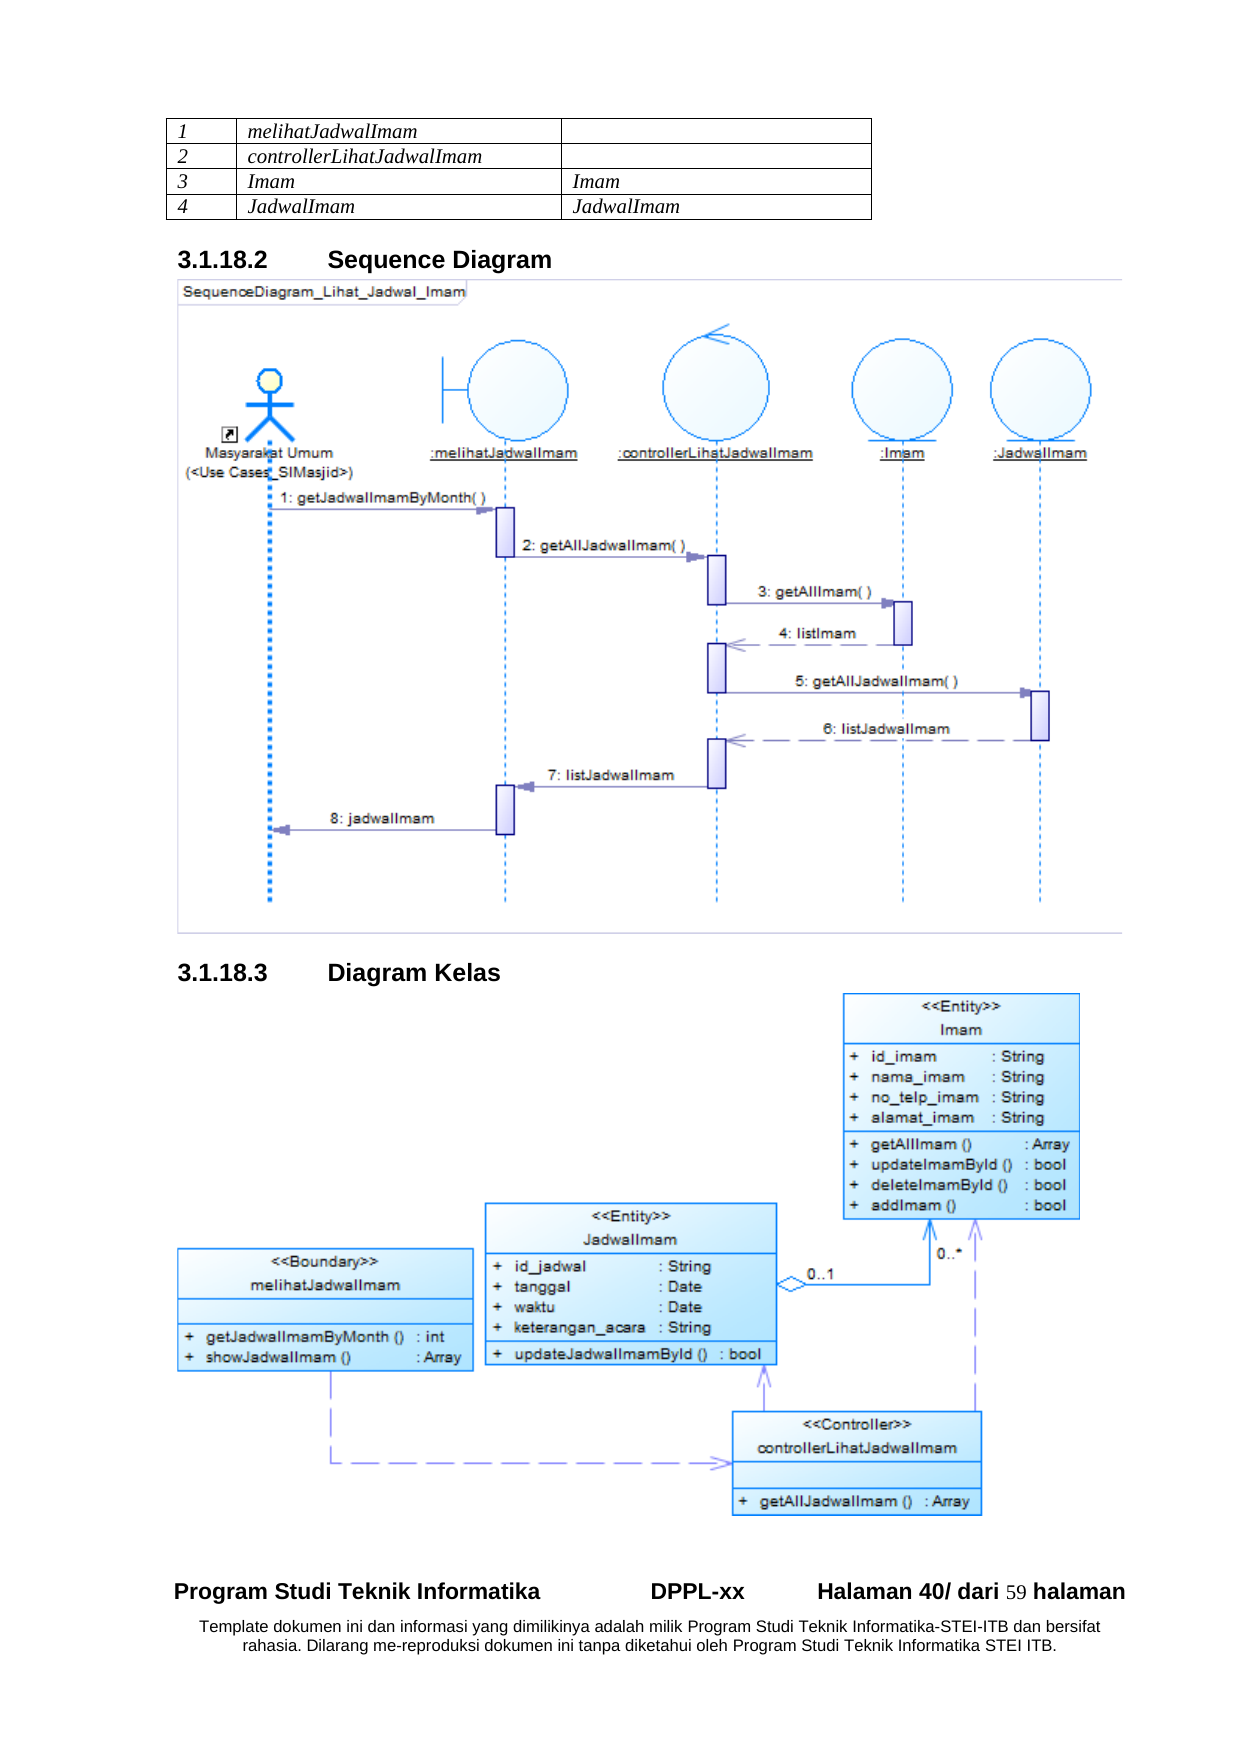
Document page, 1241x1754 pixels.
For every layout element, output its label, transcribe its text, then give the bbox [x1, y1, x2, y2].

table_cell JadwalImam [237, 195, 561, 218]
table_cell JadwalImam [562, 195, 871, 218]
table_cell Imam [237, 169, 561, 193]
table_cell [562, 144, 871, 168]
table_cell 1 [167, 119, 236, 143]
subtitle Diagram Kelas [177, 958, 1122, 987]
table_cell controllerLihatJadwalImam [237, 144, 561, 168]
subtitle Sequence Diagram [177, 244, 1122, 273]
table_cell 3 [167, 169, 236, 193]
table_cell 2 [167, 144, 236, 168]
table_cell Imam [562, 169, 871, 193]
table_cell 4 [167, 195, 236, 218]
picture [177, 279, 1123, 934]
table_cell melihatJadwalImam [237, 119, 561, 143]
picture [177, 993, 1080, 1516]
table_cell [562, 119, 871, 143]
